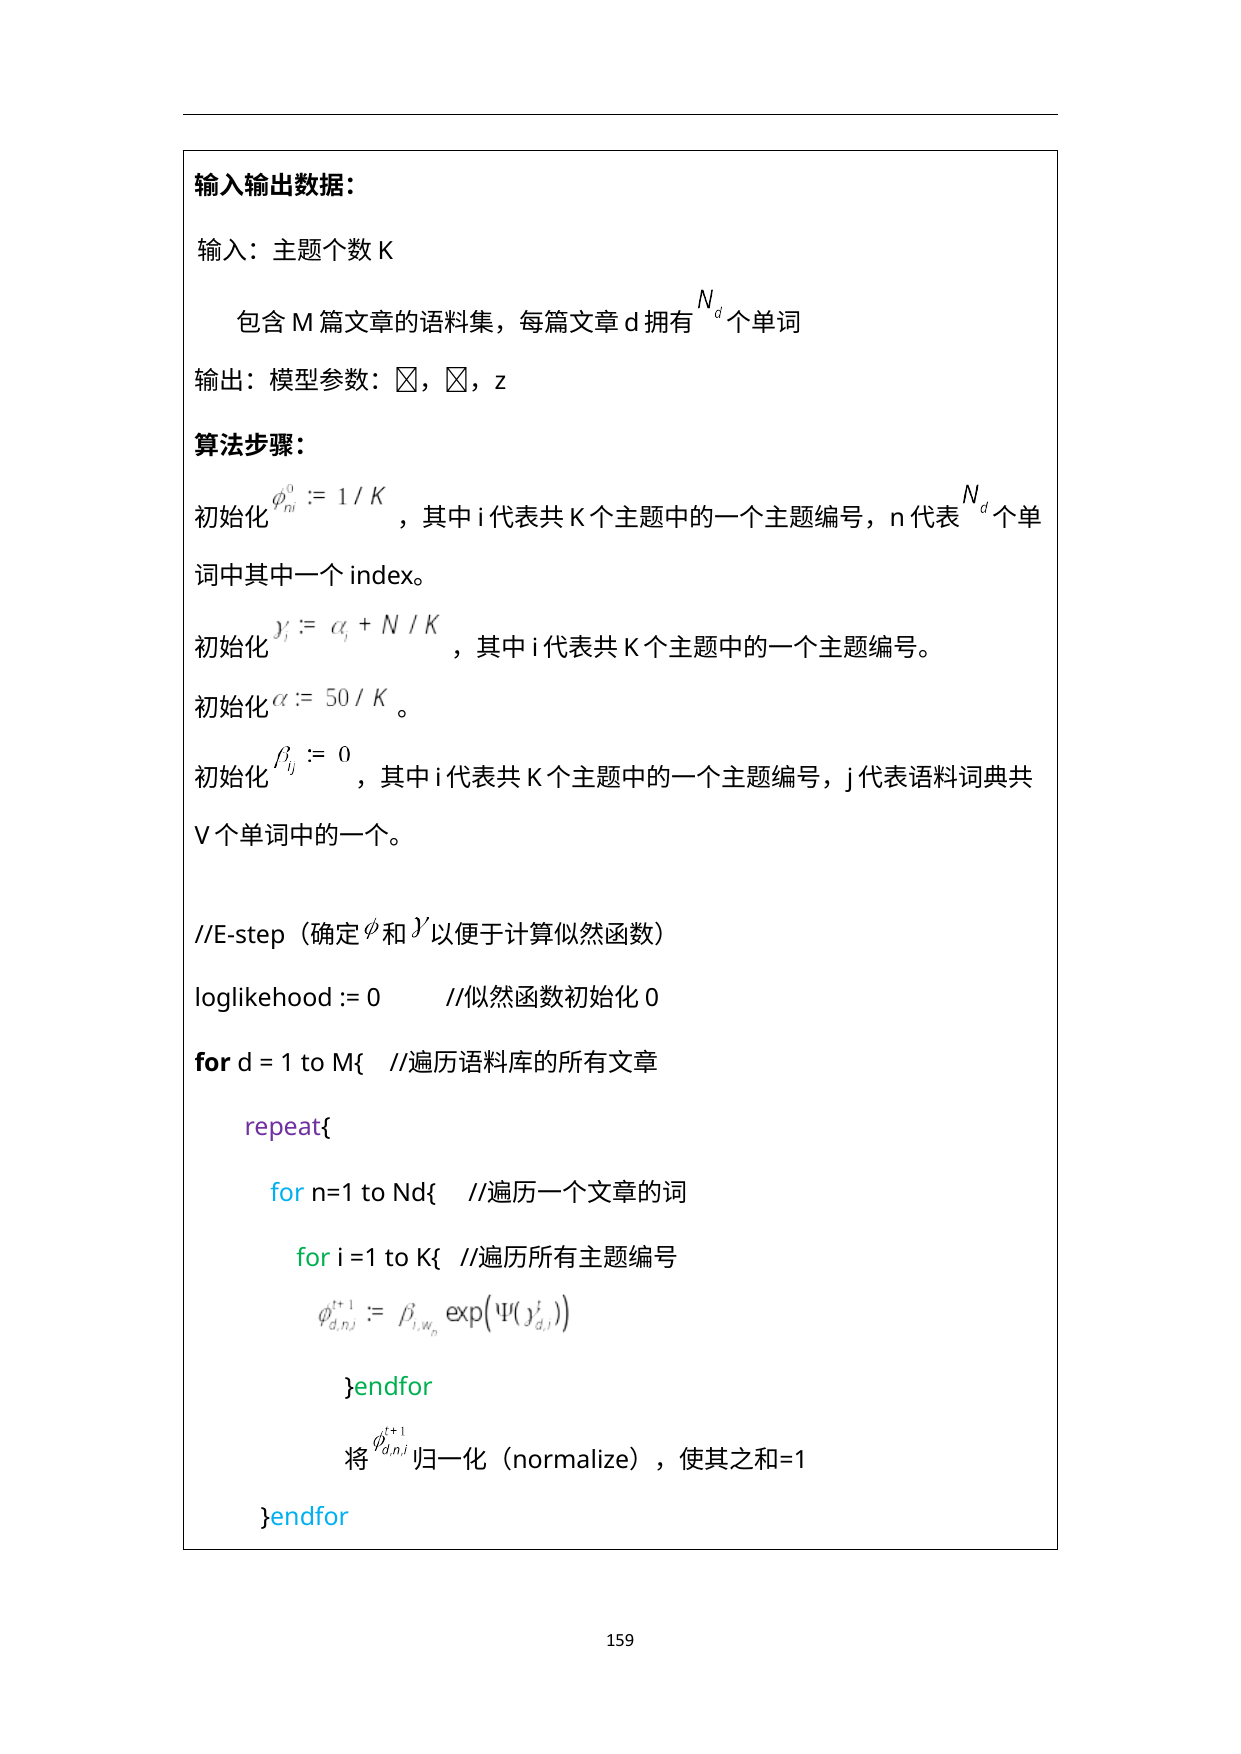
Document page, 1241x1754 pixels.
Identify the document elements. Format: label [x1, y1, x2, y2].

table_header [184, 151, 1057, 1548]
